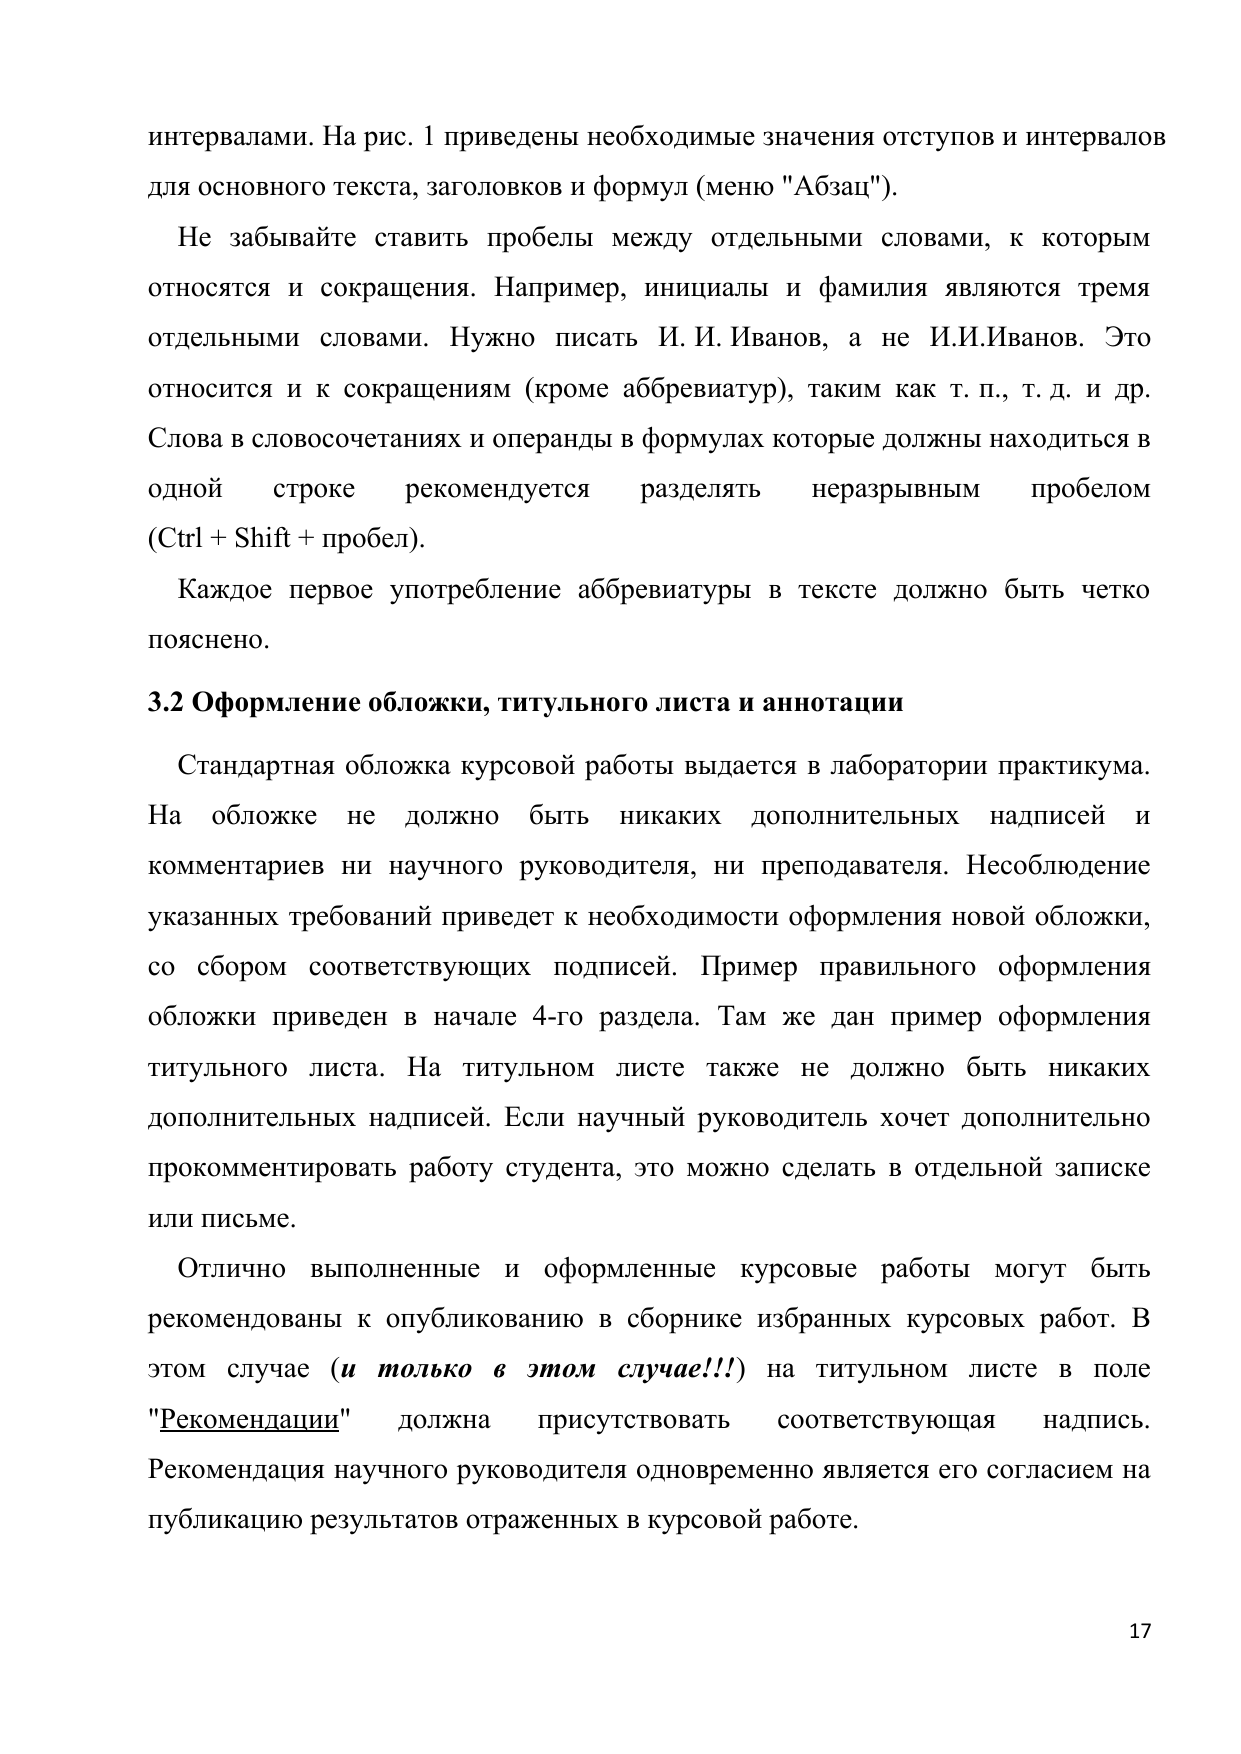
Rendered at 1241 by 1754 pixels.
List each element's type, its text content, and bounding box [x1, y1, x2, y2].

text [148, 118, 1167, 202]
text Не забывайте ставить пробелы между отдельными словами, к которым относятся и сокращения. Например, инициалы и фамилия являются тремя отдельными словами. Нужно писать И. И. Иванов, а не И.И.Иванов. Это относится и к сокращениям (кроме аббревиатур), таким как т. п., т. д. и др. Слова в словосочетаниях и операнды в формулах которые должны находиться в одной строке рекомендуется разделять неразрывным пробелом (Ctrl + Shift + пробел). [148, 219, 1152, 554]
text Отлично выполненные и оформленные курсовые работы могут быть рекомендованы к опубликованию в сборнике избранных курсовых работ. В этом случае (и только в этом случае!!!) на титульном листе в поле "Рекомендации" должна присутствовать соответствующая надпись. Рекомендация научного руководителя одновременно является его согласием на публикацию результатов отраженных в курсовой работе. [148, 1250, 1152, 1535]
text Каждое первое употребление аббревиатуры в тексте должно быть четко пояснено. [148, 571, 1152, 655]
text 3.2 Оформление обложки, титульного листа и аннотации [148, 684, 1152, 718]
text Стандартная обложка курсовой работы выдается в лаборатории практикума. На обложке не должно быть никаких дополнительных надписей и комментариев ни научного руководителя, ни преподавателя. Несоблюдение указанных требований приведет к необходимости оформления новой обложки, со сбором соответствующих подписей. Пример правильного оформления обложки приведен в начале 4-го раздела. Там же дан пример оформления титульного листа. На титульном листе также не должно быть никаких дополнительных надписей. Если научный руководитель хочет дополнительно прокомментировать работу студента, это можно сделать в отдельной записке или письме. [148, 747, 1152, 1233]
